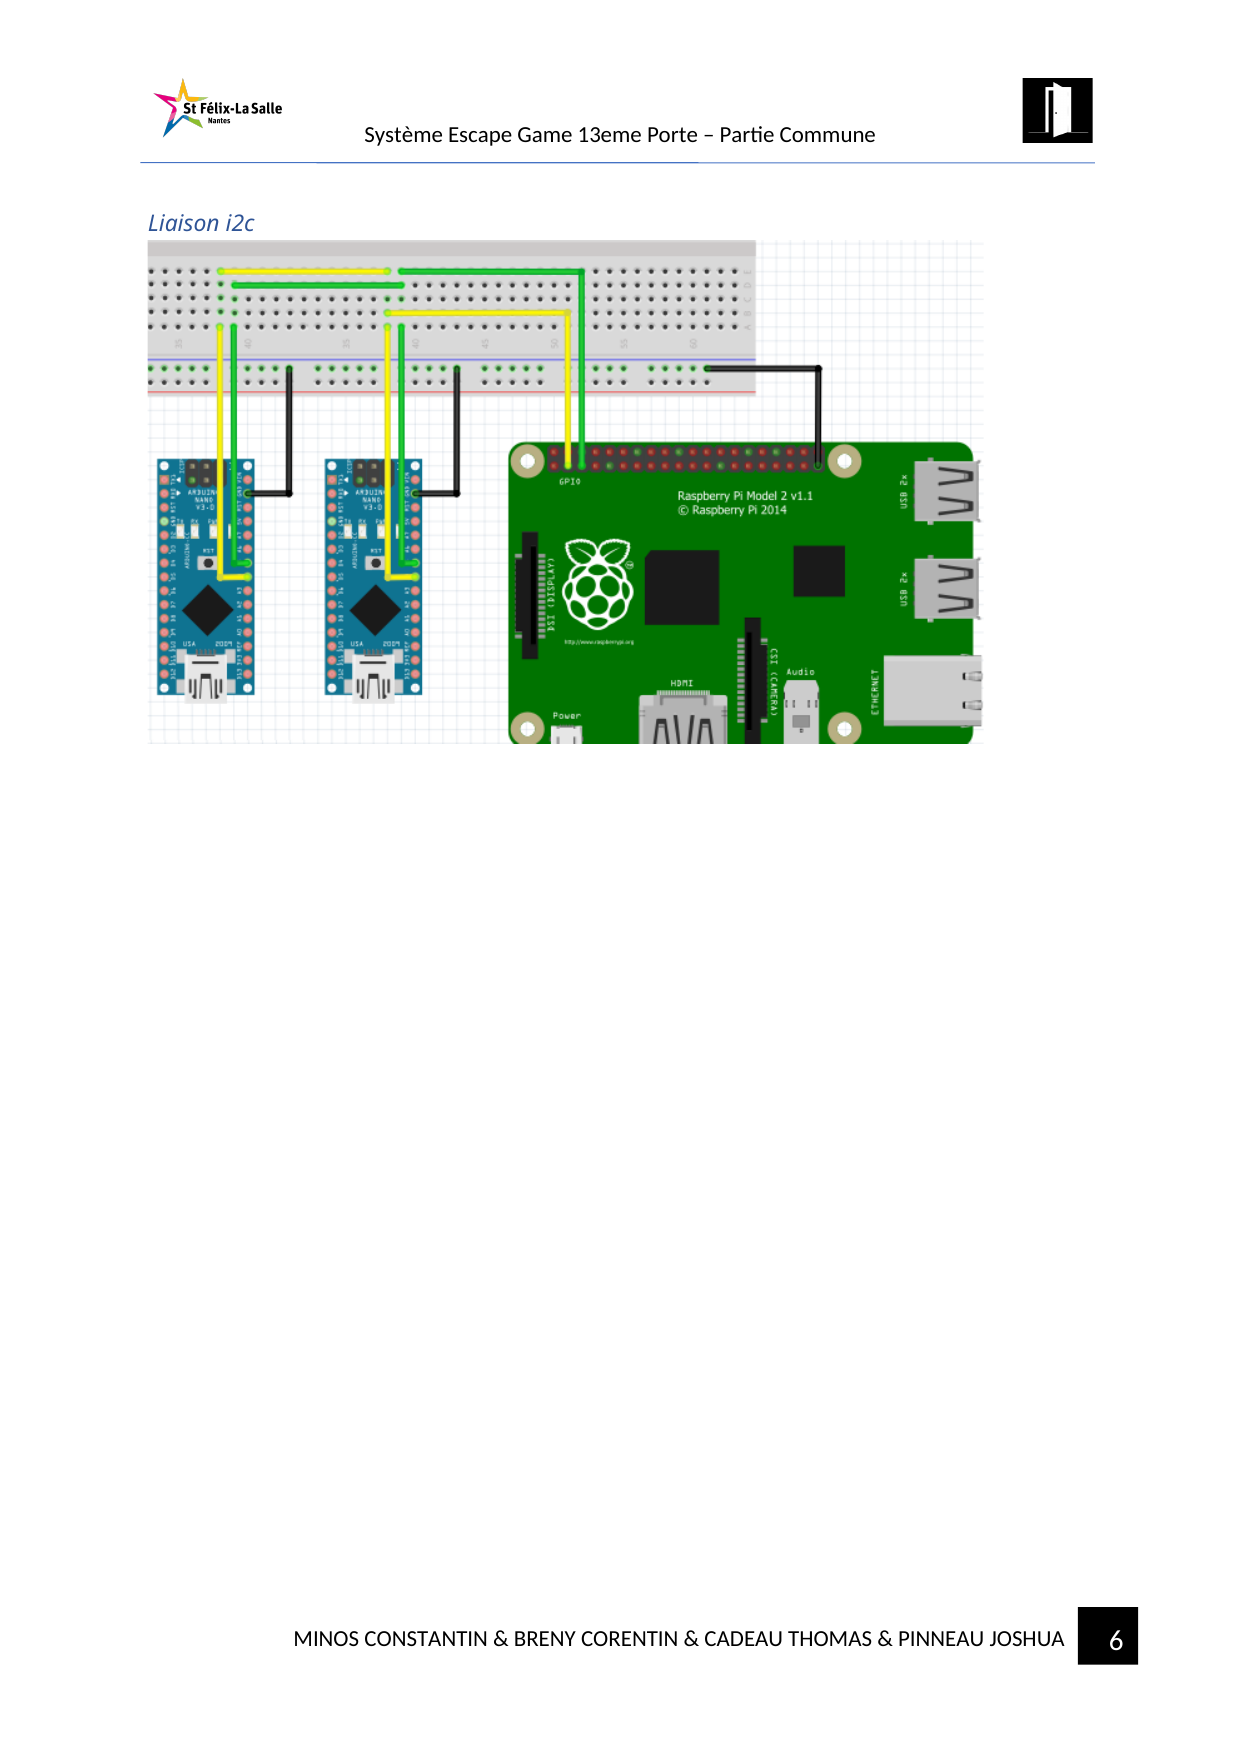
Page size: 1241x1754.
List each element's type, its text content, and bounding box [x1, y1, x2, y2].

picture [147, 73, 290, 142]
picture [147, 240, 984, 744]
subtitle Liaison i2c [148, 207, 1078, 238]
picture [1022, 78, 1093, 143]
